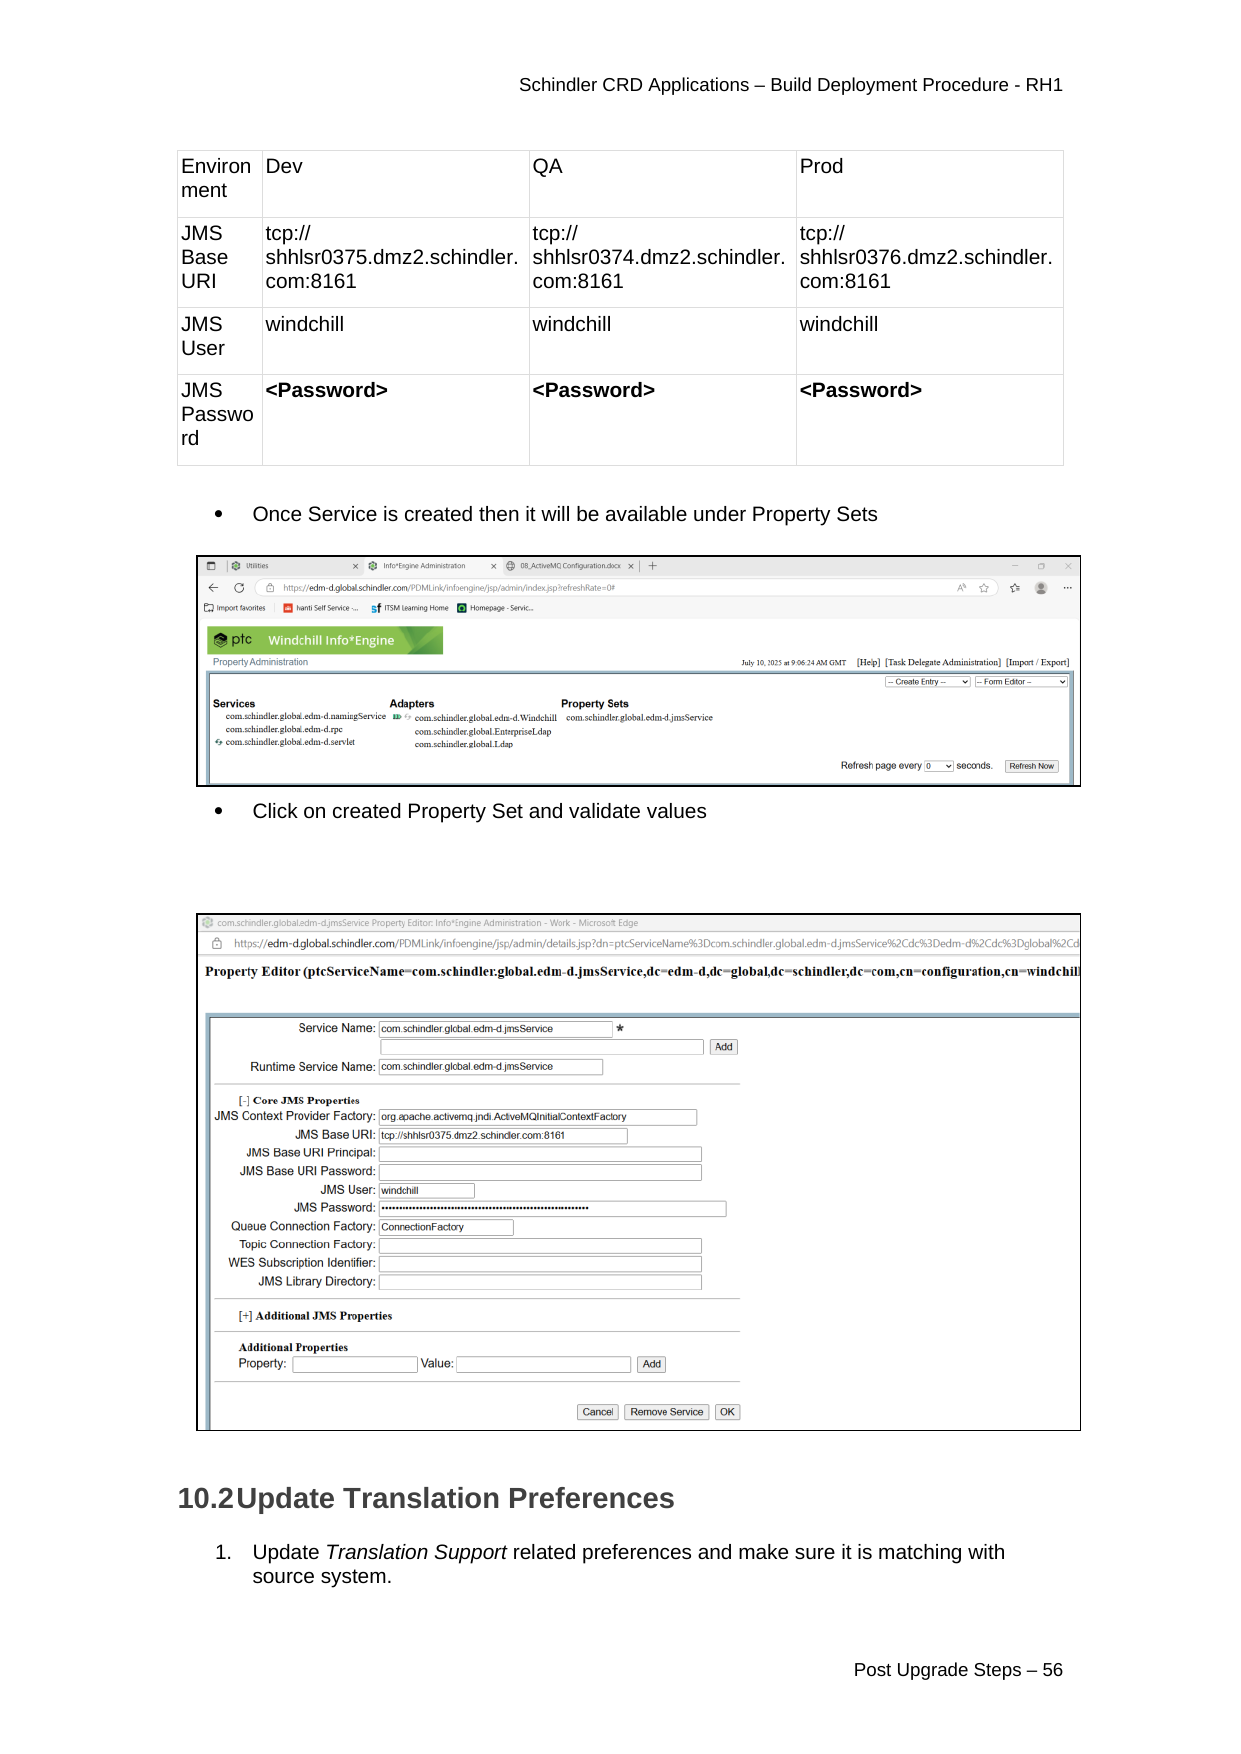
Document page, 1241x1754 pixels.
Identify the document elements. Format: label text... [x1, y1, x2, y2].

table_cell windchill [263, 308, 529, 374]
table_header QA [530, 151, 796, 217]
table_cell <Password> [263, 375, 529, 464]
table_header Dev [263, 151, 529, 217]
subtitle Update Translation Preferences [177, 1481, 1063, 1515]
table_cell tcp://shhlsr0375.dmz2.schindler.com:8161 [263, 218, 529, 307]
list Update Translation Support related preferences and make sure it is matching with source system. [215, 1540, 1063, 1588]
table_cell <Password> [530, 375, 796, 464]
table_cell JMS User [178, 308, 262, 374]
picture [198, 557, 1080, 785]
list Click on created Property Set and validate values [215, 799, 1063, 823]
table_cell JMS Password [178, 375, 262, 464]
list Once Service is created then it will be available under Property Sets [215, 502, 1063, 526]
table_cell JMS Base URI [178, 218, 262, 307]
picture [198, 915, 1080, 1430]
table_cell tcp://shhlsr0374.dmz2.schindler.com:8161 [530, 218, 796, 307]
table_header Environment [178, 151, 262, 217]
table_cell <Password> [797, 375, 1063, 464]
table_header Prod [797, 151, 1063, 217]
table_cell tcp://shhlsr0376.dmz2.schindler.com:8161 [797, 218, 1063, 307]
table_cell windchill [530, 308, 796, 374]
table_cell windchill [797, 308, 1063, 374]
